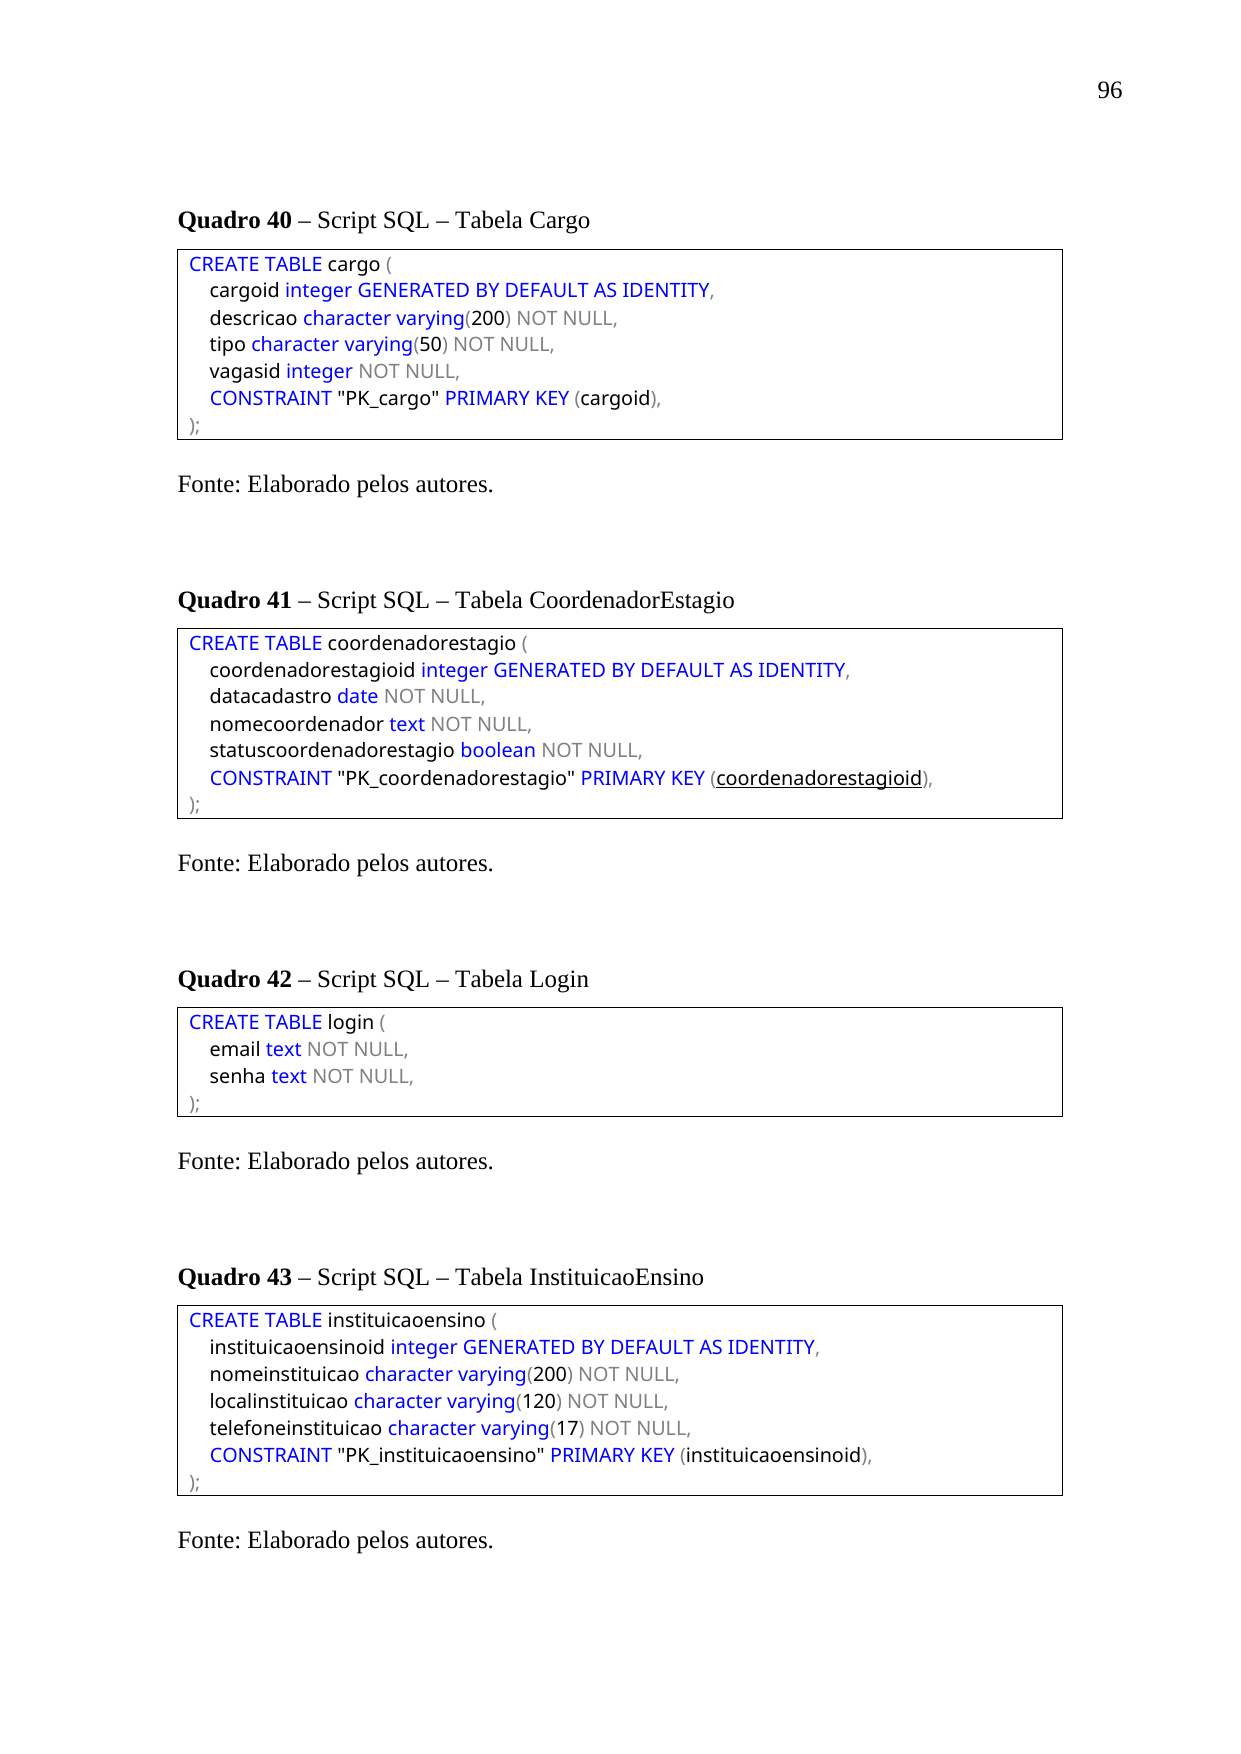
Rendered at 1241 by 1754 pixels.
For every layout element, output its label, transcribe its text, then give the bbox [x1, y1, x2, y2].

text Quadro 41 – Script SQL – Tabela CoordenadorEstagio [177, 585, 1122, 613]
text Fonte: Elaborado pelos autores. [177, 1525, 1122, 1554]
text Fonte: Elaborado pelos autores. [177, 1146, 1122, 1175]
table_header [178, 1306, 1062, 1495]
text Quadro 40 – Script SQL – Tabela Cargo [177, 206, 1122, 234]
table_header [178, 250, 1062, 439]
text Fonte: Elaborado pelos autores. [177, 848, 1122, 877]
text Quadro 43 – Script SQL – Tabela InstituicaoEnsino [177, 1262, 1122, 1291]
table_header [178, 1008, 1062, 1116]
text Fonte: Elaborado pelos autores. [177, 469, 1122, 498]
text Quadro 42 – Script SQL – Tabela Login [177, 964, 1122, 992]
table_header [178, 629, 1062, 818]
